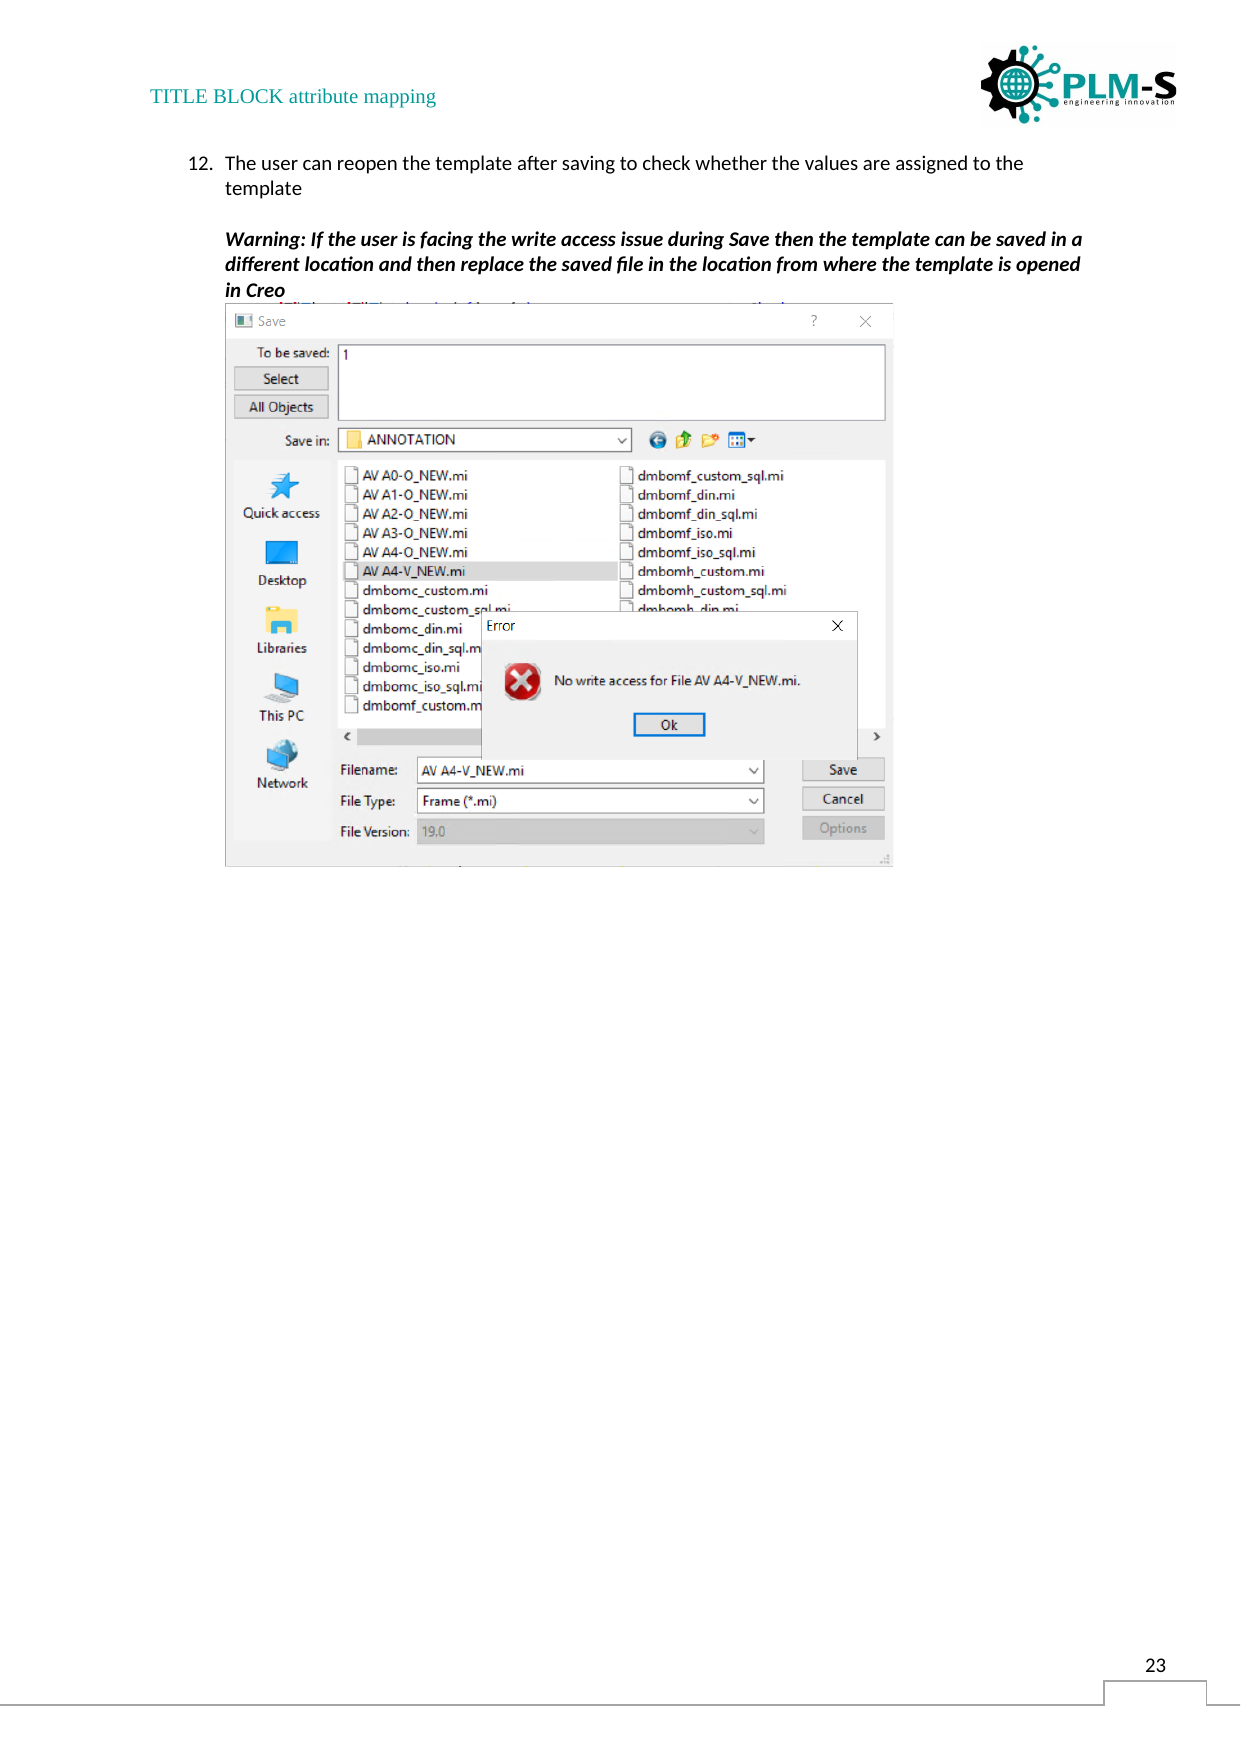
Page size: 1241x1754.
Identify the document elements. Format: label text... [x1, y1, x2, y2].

list The user can reopen the template after saving to check whether the values are assigned to the template [187, 150, 1090, 201]
picture [980, 42, 1177, 127]
list Warning: If the user is facing the write access issue during Save then the template can be saved in a different location and then replace the saved file in the location from where the template is opened in Creo [225, 226, 1090, 302]
picture [225, 302, 894, 867]
